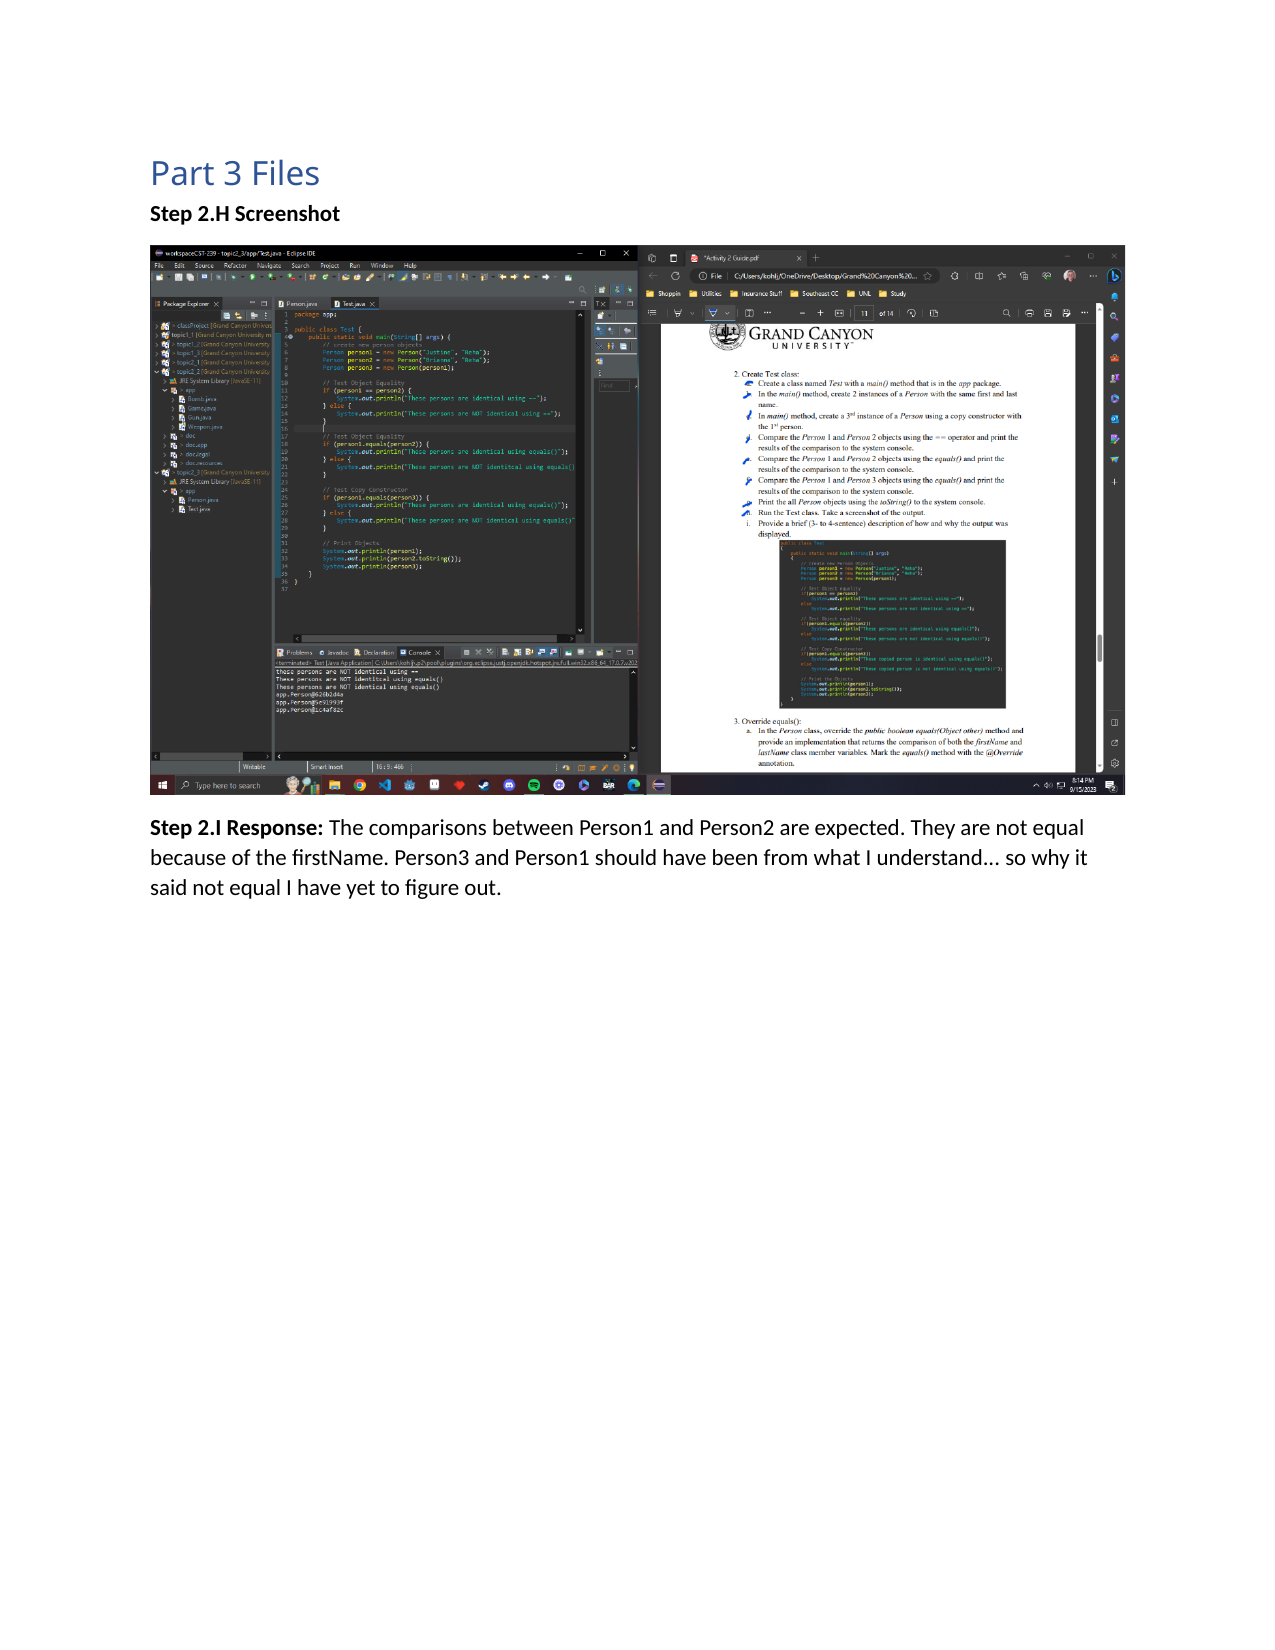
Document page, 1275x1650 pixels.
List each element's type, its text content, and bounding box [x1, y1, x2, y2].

picture [150, 245, 1125, 795]
text Step 2.H Screenshot [150, 199, 1125, 227]
text Step 2.I Response: The comparisons between Person1 and Person2 are expected. They are not equal because of the firstName. Person3 and Person1 should have been from what I understand... so why it said not equal I have yet to figure out. [150, 813, 1125, 902]
subtitle Part 3 Files [150, 150, 1125, 195]
